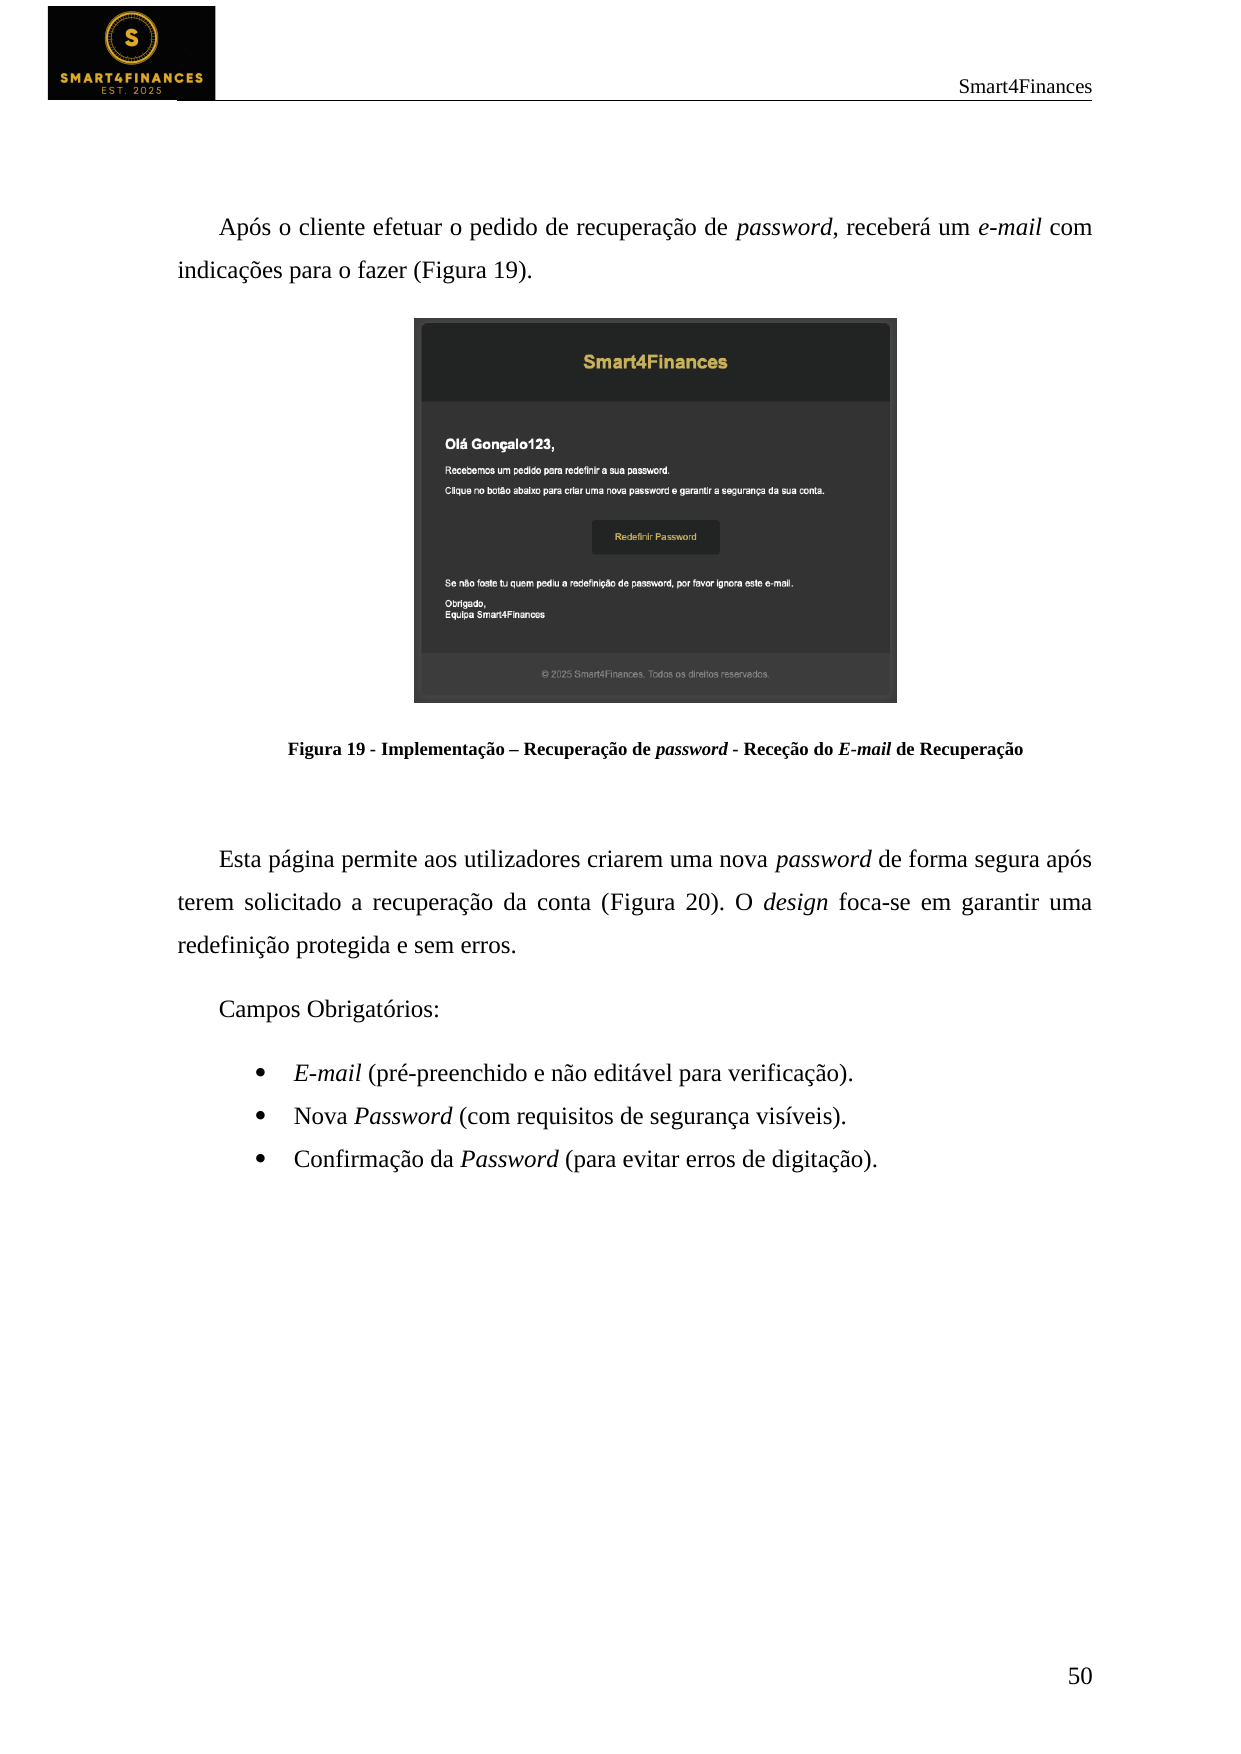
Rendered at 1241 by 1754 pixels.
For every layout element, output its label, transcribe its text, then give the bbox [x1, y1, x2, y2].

text Após o cliente efetuar o pedido de recuperação de password, receberá um e-mail com indicações para o fazer (Figura 19). [177, 212, 1092, 283]
picture [414, 318, 897, 703]
text Figura 19 - Implementação – Recuperação de password - Receção do E-mail de Recuperação [177, 738, 1092, 759]
text Esta página permite aos utilizadores criarem uma nova password de forma segura após terem solicitado a recuperação da conta (Figura 20). O design foca-se em garantir uma redefinição protegida e sem erros. [177, 844, 1092, 959]
list E-mail (pré-preenchido e não editável para verificação). [256, 1058, 1092, 1087]
list Confirmação da Password (para evitar erros de digitação). [256, 1144, 1092, 1173]
list Nova Password (com requisitos de segurança visíveis). [256, 1101, 1092, 1130]
text Campos Obrigatórios: [177, 994, 1092, 1023]
picture [47, 6, 216, 100]
